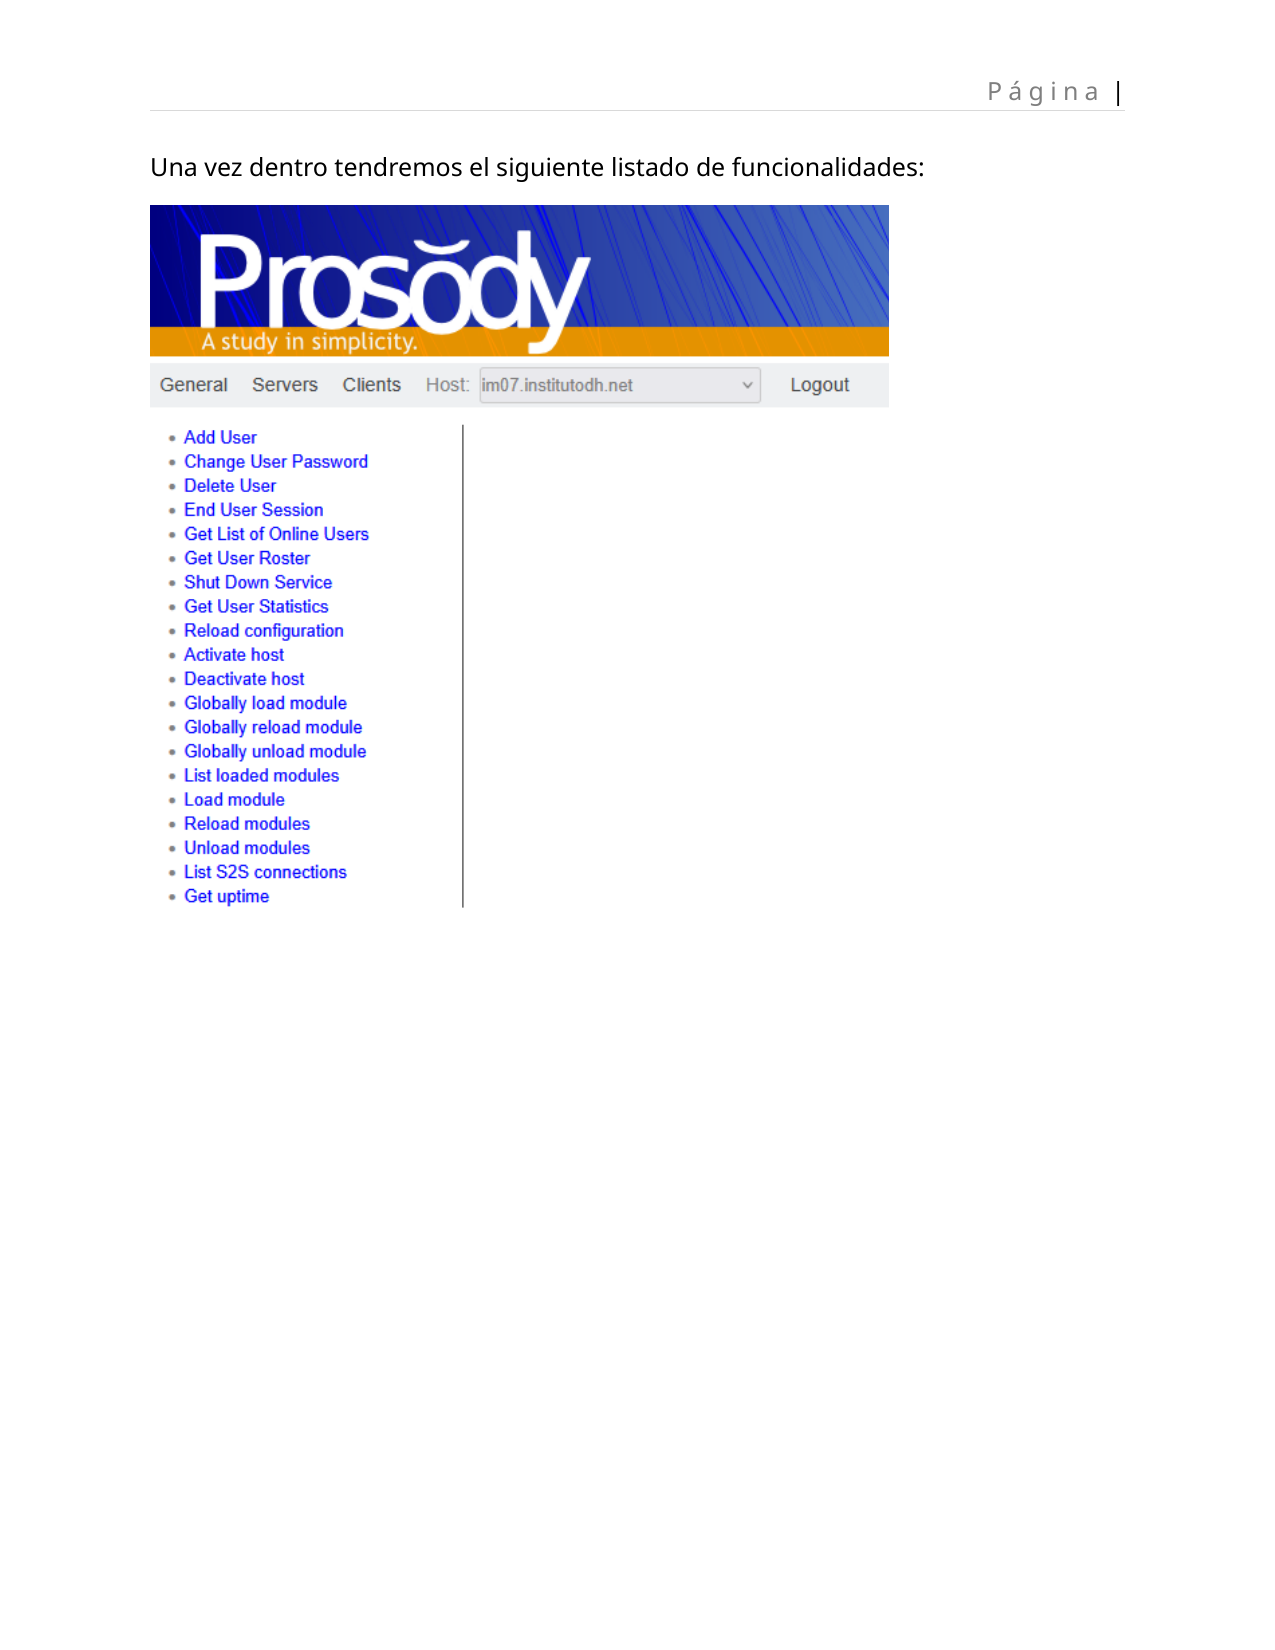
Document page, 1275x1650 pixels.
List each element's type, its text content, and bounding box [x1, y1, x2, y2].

picture [150, 205, 889, 940]
text Una vez dentro tendremos el siguiente listado de funcionalidades: [150, 150, 1125, 184]
